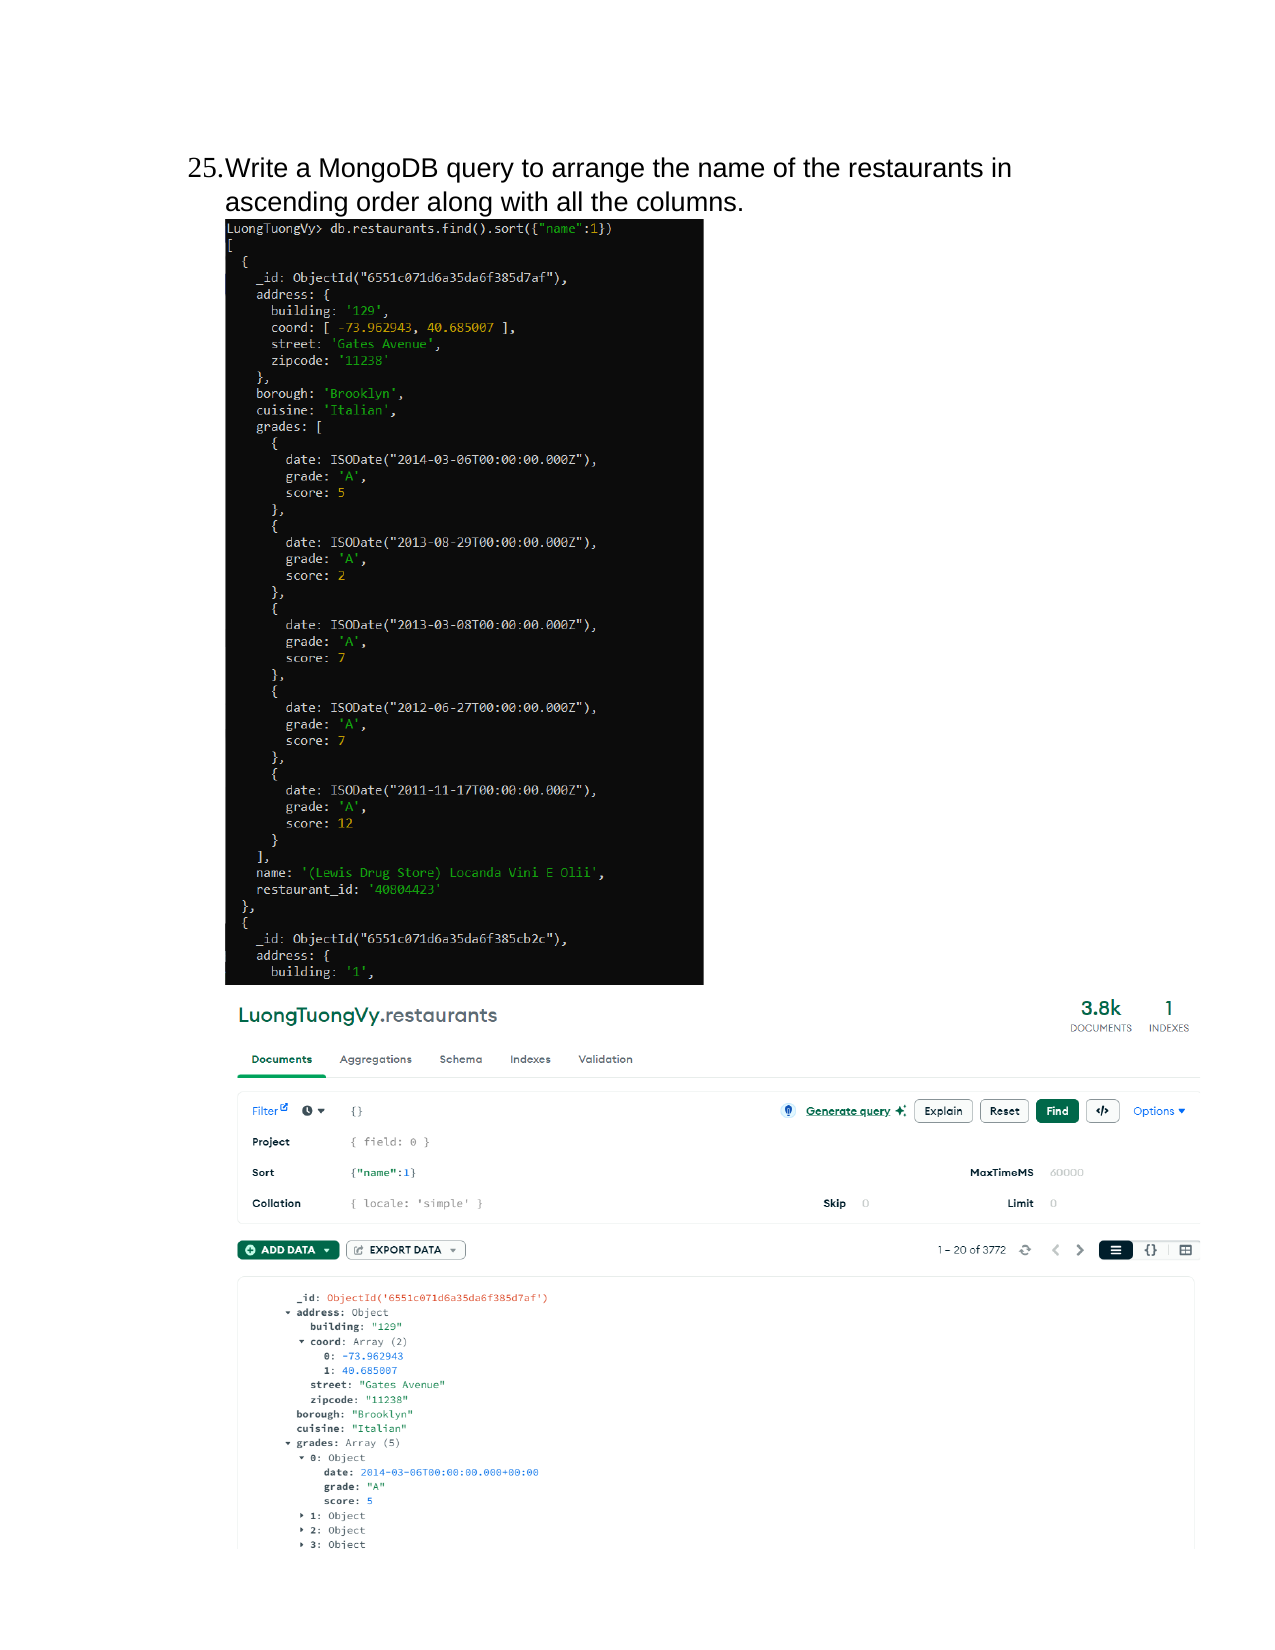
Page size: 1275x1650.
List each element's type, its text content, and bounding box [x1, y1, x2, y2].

picture [225, 986, 1200, 1549]
picture [225, 219, 704, 985]
